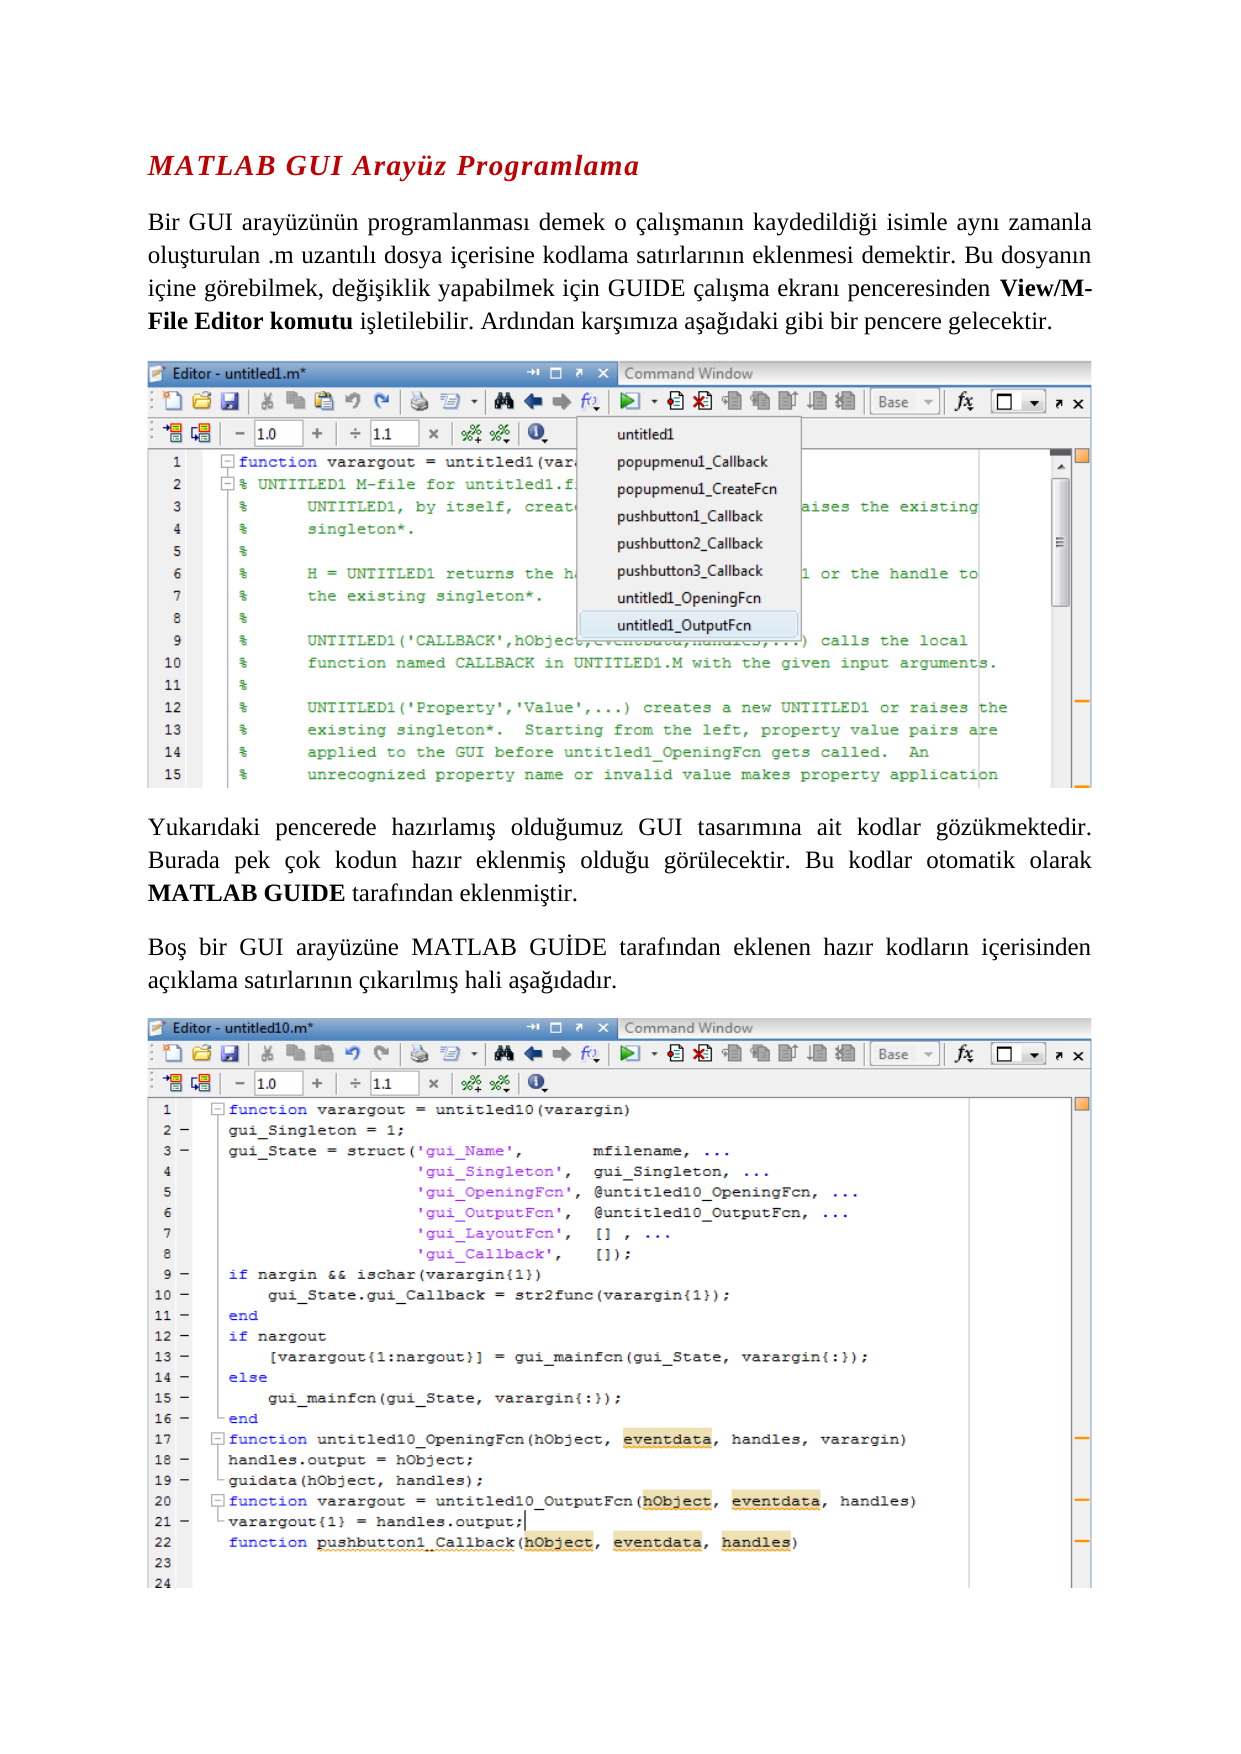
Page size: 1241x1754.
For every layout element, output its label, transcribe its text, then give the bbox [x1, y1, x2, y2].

picture [147, 360, 1092, 788]
subtitle MATLAB GUI Arayüz Programlama [148, 148, 1093, 181]
text Boş bir GUI arayüzüne MATLAB GUİDE tarafından eklenen hazır kodların içerisinden açıklama satırlarının çıkarılmış hali aşağıdadır. [148, 932, 1093, 994]
picture [147, 1018, 1092, 1588]
text Yukarıdaki pencerede hazırlamış olduğumuz GUI tasarımına ait kodlar gözükmektedir. Burada pek çok kodun hazır eklenmiş olduğu görülecektir. Bu kodlar otomatik olarak MATLAB GUIDE tarafından eklenmiştir. [148, 812, 1093, 907]
text Bir GUI arayüzünün programlanması demek o çalışmanın kaydedildiği isimle aynı zamanla oluşturulan .m uzantılı dosya içerisine kodlama satırlarının eklenmesi demektir. Bu dosyanın içine görebilmek, değişiklik yapabilmek için GUIDE çalışma ekranı penceresinden View/M-File Editor komutu işletilebilir. Ardından karşımıza aşağıdaki gibi bir pencere gelecektir. [148, 207, 1093, 335]
